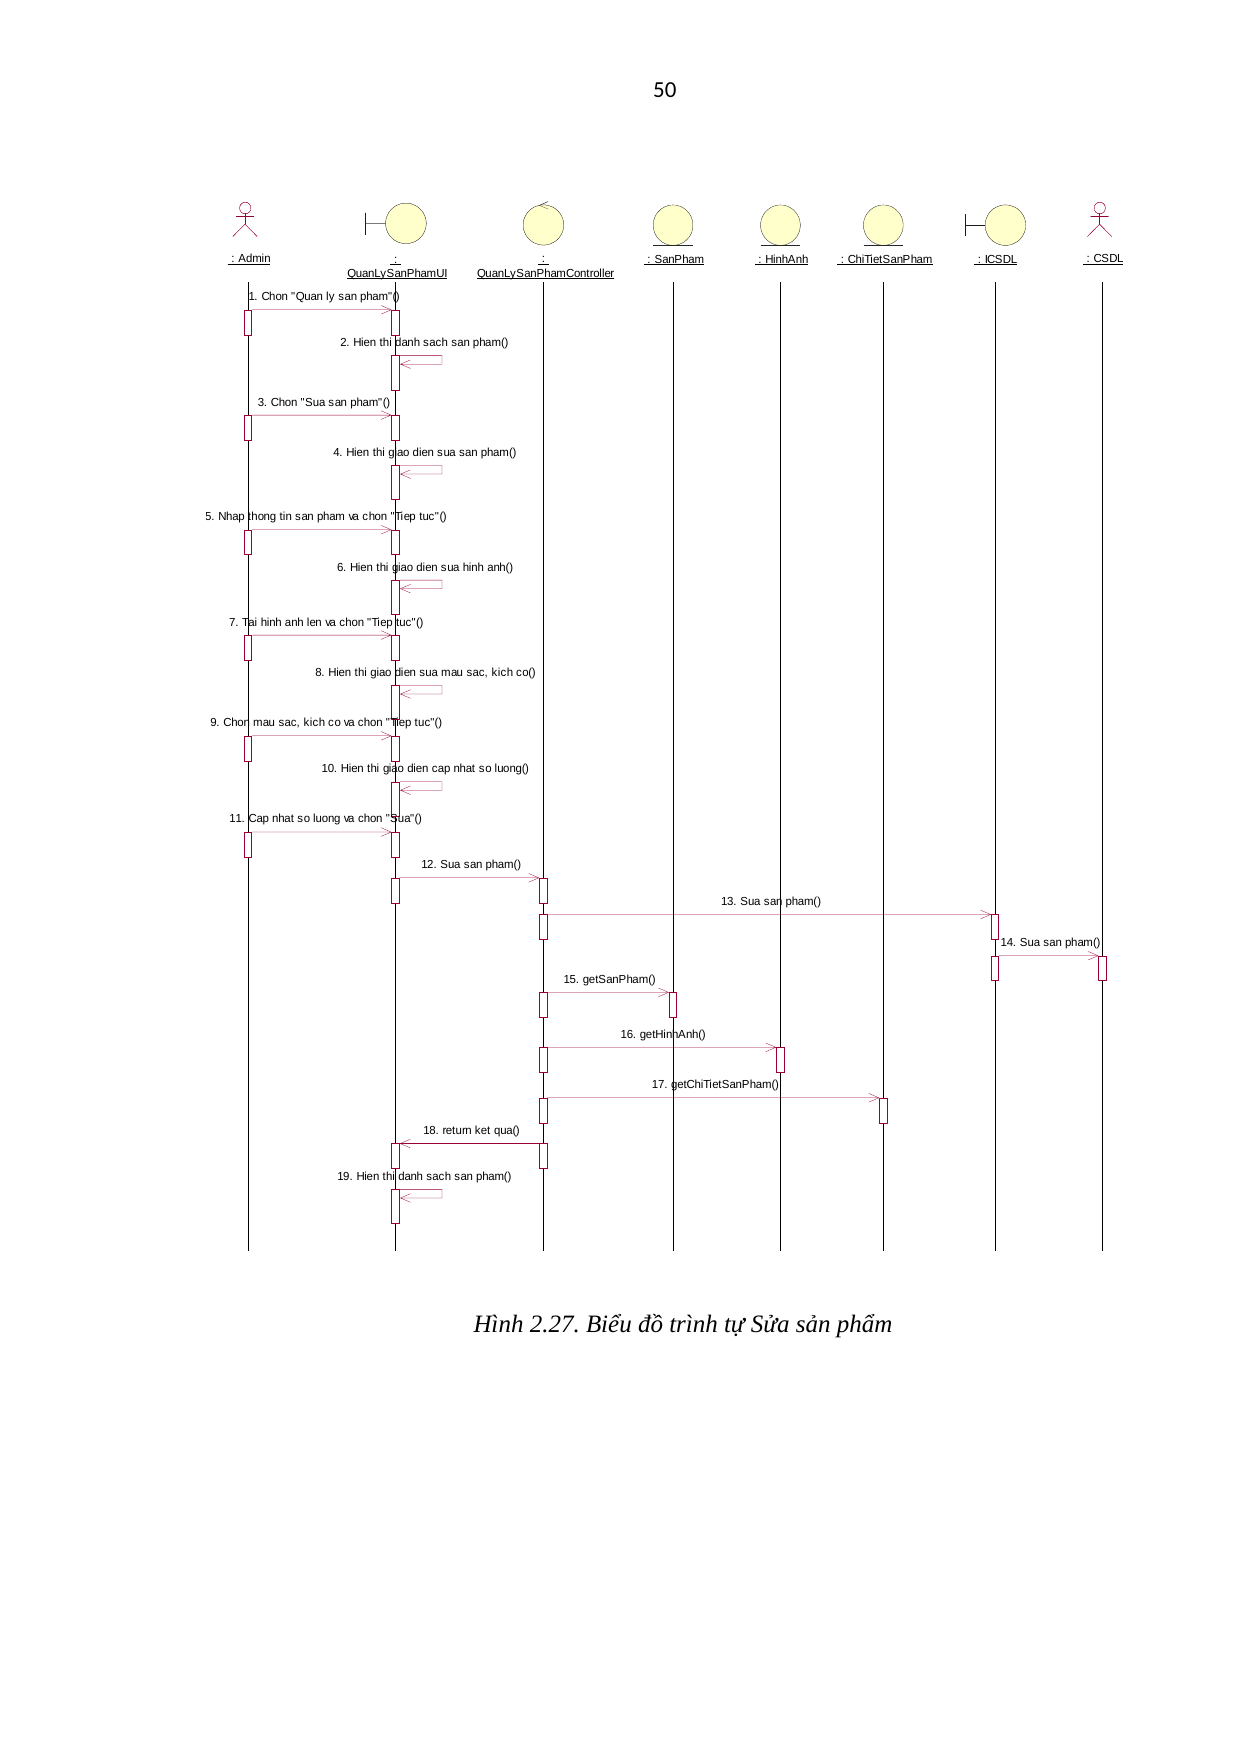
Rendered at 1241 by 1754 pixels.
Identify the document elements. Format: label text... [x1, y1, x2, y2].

text Hình 2.27. Biểu đồ trình tự Sửa sản phẩm [246, 1309, 1122, 1338]
